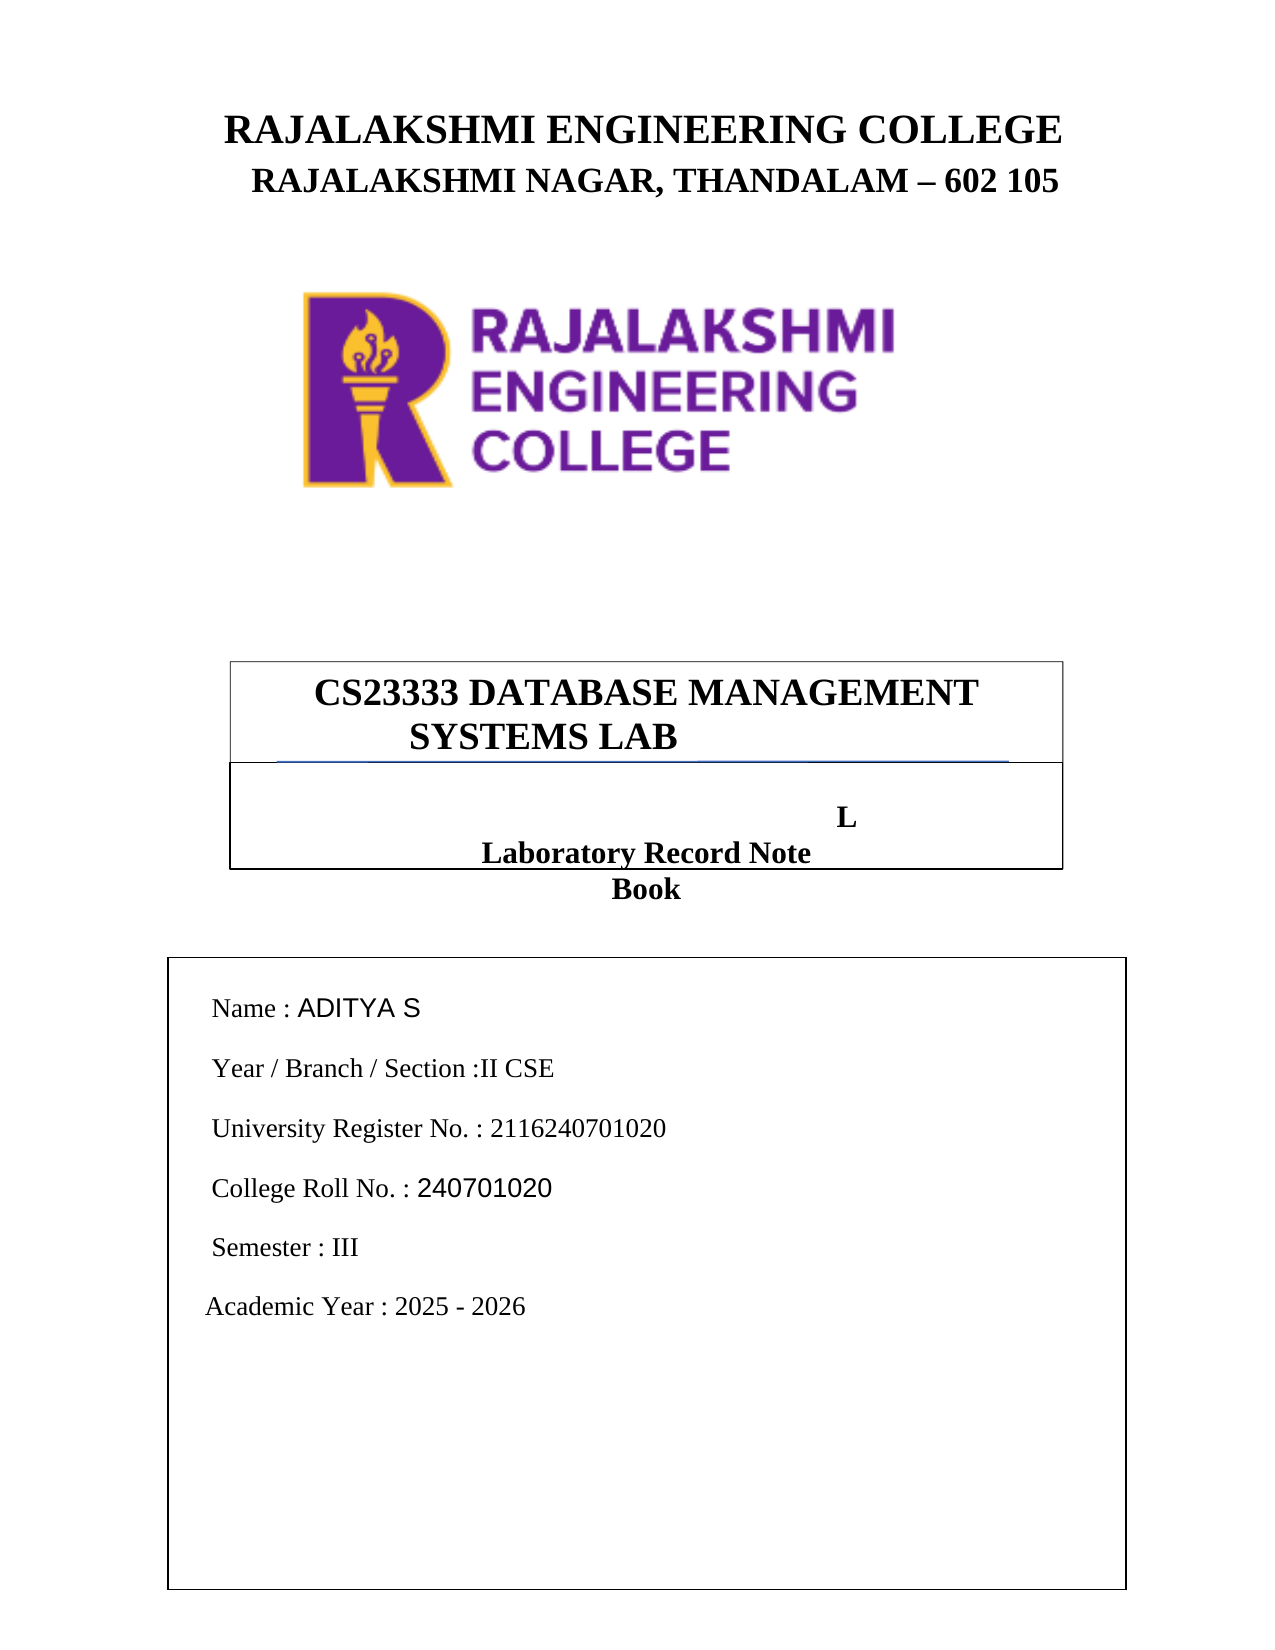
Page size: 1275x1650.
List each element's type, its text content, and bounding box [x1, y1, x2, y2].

text RAJALAKSHMI ENGINEERING COLLEGE [143, 105, 1144, 153]
text RAJALAKSHMI NAGAR, THANDALAM – 602 105 [144, 160, 1059, 201]
picture [273, 287, 1014, 507]
